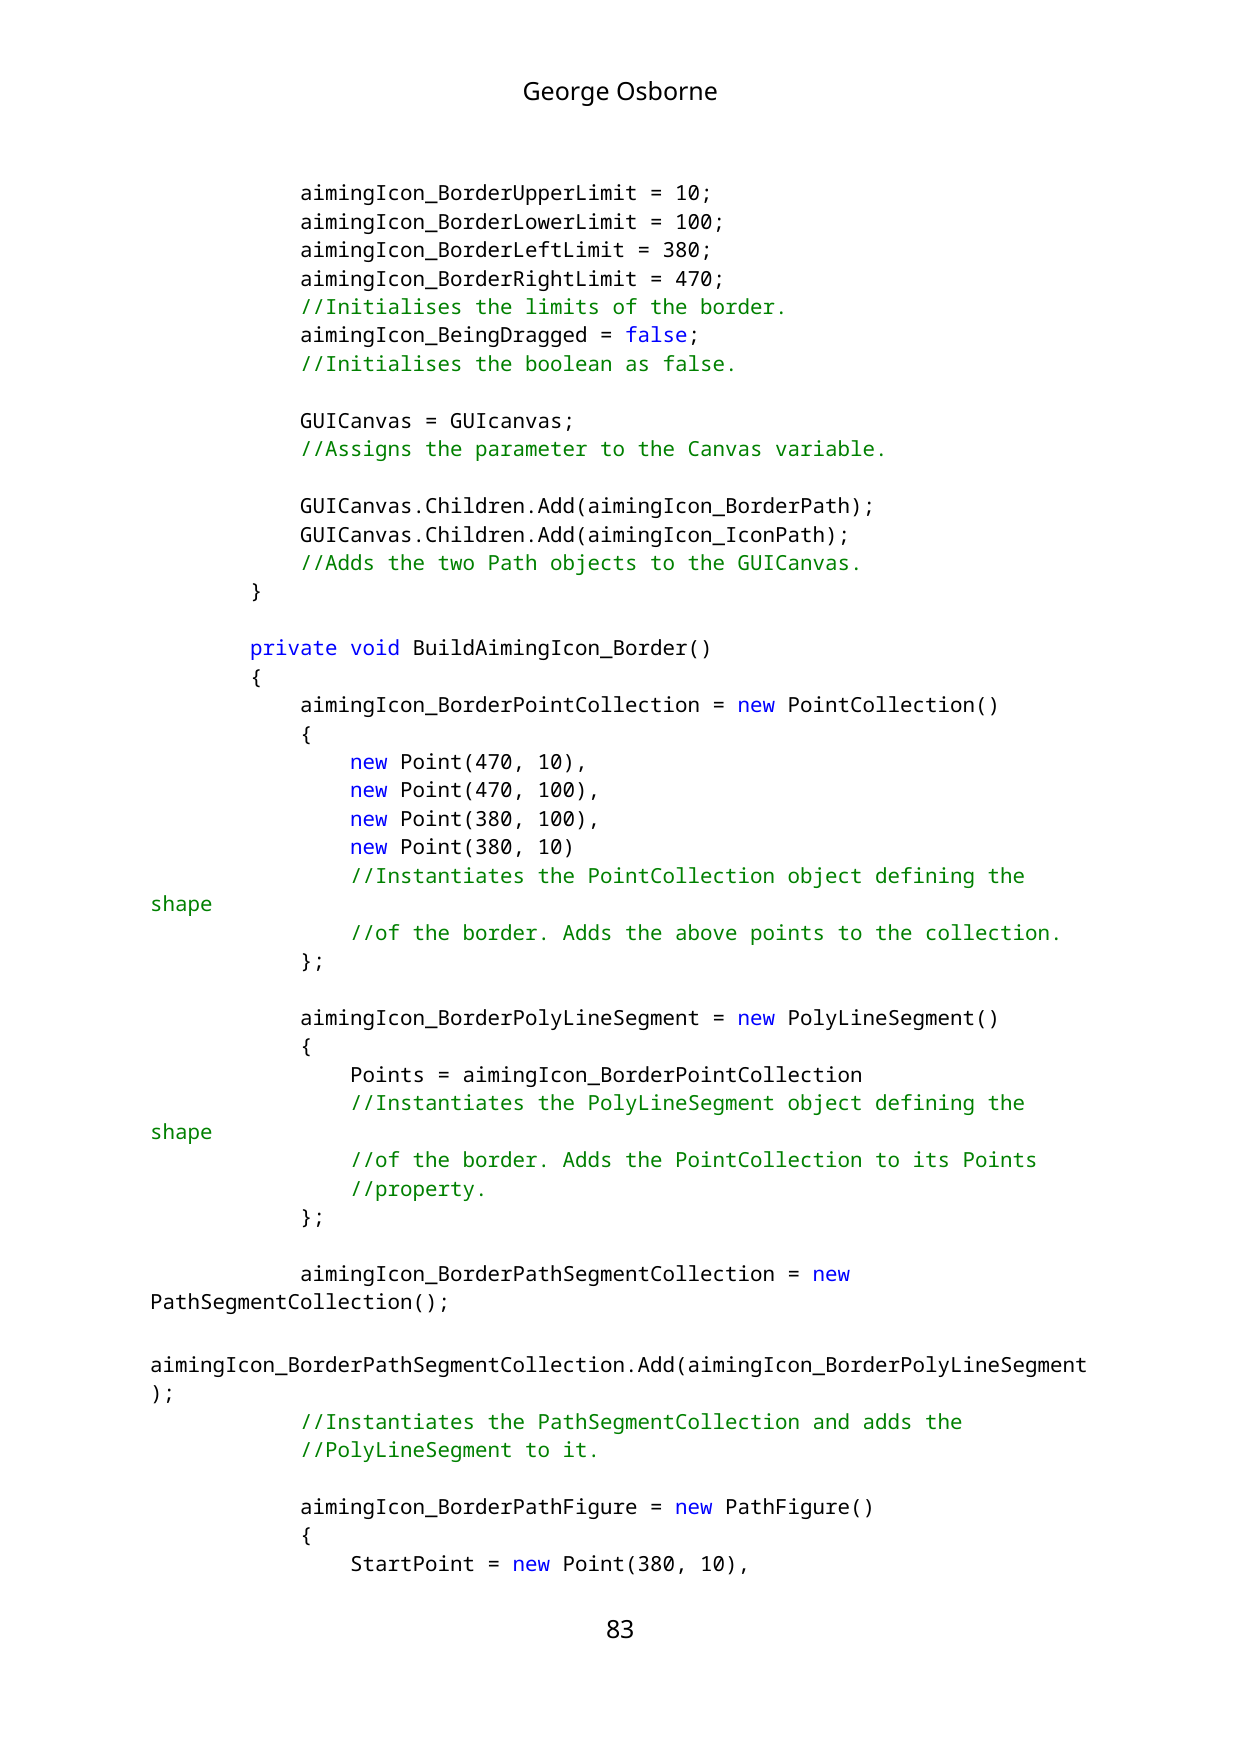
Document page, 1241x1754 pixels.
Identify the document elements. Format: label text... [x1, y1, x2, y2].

text { [150, 1032, 1090, 1060]
text //Instantiates the PolyLineSegment object defining the shape [150, 1088, 1090, 1145]
text //of the border. Adds the above points to the collection. [150, 918, 1090, 946]
text //Adds the two Path objects to the GUICanvas. [150, 548, 1090, 577]
text //Assigns the parameter to the Canvas variable. [150, 434, 1090, 463]
text aimingIcon_BorderPointCollection = new PointCollection() [150, 690, 1090, 719]
text { [150, 662, 1090, 690]
text aimingIcon_BorderPathSegmentCollection.Add(aimingIcon_BorderPolyLineSegment); [150, 1316, 1090, 1407]
text aimingIcon_BorderPathFigure = new PathFigure() [150, 1492, 1090, 1521]
text new Point(380, 10) [150, 832, 1090, 861]
text { [150, 1521, 1090, 1549]
text new Point(470, 10), [150, 747, 1090, 776]
text aimingIcon_BorderLowerLimit = 100; [150, 207, 1090, 235]
text GUICanvas.Children.Add(aimingIcon_BorderPath); [150, 491, 1090, 520]
text GUICanvas = GUIcanvas; [150, 406, 1090, 434]
text aimingIcon_BorderPolyLineSegment = new PolyLineSegment() [150, 1003, 1090, 1032]
text GUICanvas.Children.Add(aimingIcon_IconPath); [150, 520, 1090, 548]
text aimingIcon_BorderPathSegmentCollection = new PathSegmentCollection(); [150, 1259, 1090, 1316]
text }; [150, 946, 1090, 975]
text //of the border. Adds the PointCollection to its Points [150, 1145, 1090, 1174]
text aimingIcon_BorderRightLimit = 470; [150, 264, 1090, 292]
text Points = aimingIcon_BorderPointCollection [150, 1060, 1090, 1088]
text aimingIcon_BorderLeftLimit = 380; [150, 235, 1090, 264]
text //PolyLineSegment to it. [150, 1435, 1090, 1464]
text new Point(470, 100), [150, 776, 1090, 804]
text new Point(380, 100), [150, 804, 1090, 832]
text //Instantiates the PointCollection object defining the shape [150, 861, 1090, 918]
text aimingIcon_BeingDragged = false; [150, 321, 1090, 349]
text } [150, 577, 1090, 605]
text //Instantiates the PathSegmentCollection and adds the [150, 1407, 1090, 1435]
text StartPoint = new Point(380, 10), [150, 1549, 1090, 1577]
text }; [150, 1202, 1090, 1231]
text private void BuildAimingIcon_Border() [150, 633, 1090, 662]
text { [150, 719, 1090, 747]
text aimingIcon_BorderUpperLimit = 10; [150, 178, 1090, 207]
text //Initialises the limits of the border. [150, 292, 1090, 321]
text //property. [150, 1174, 1090, 1202]
text //Initialises the boolean as false. [150, 349, 1090, 377]
